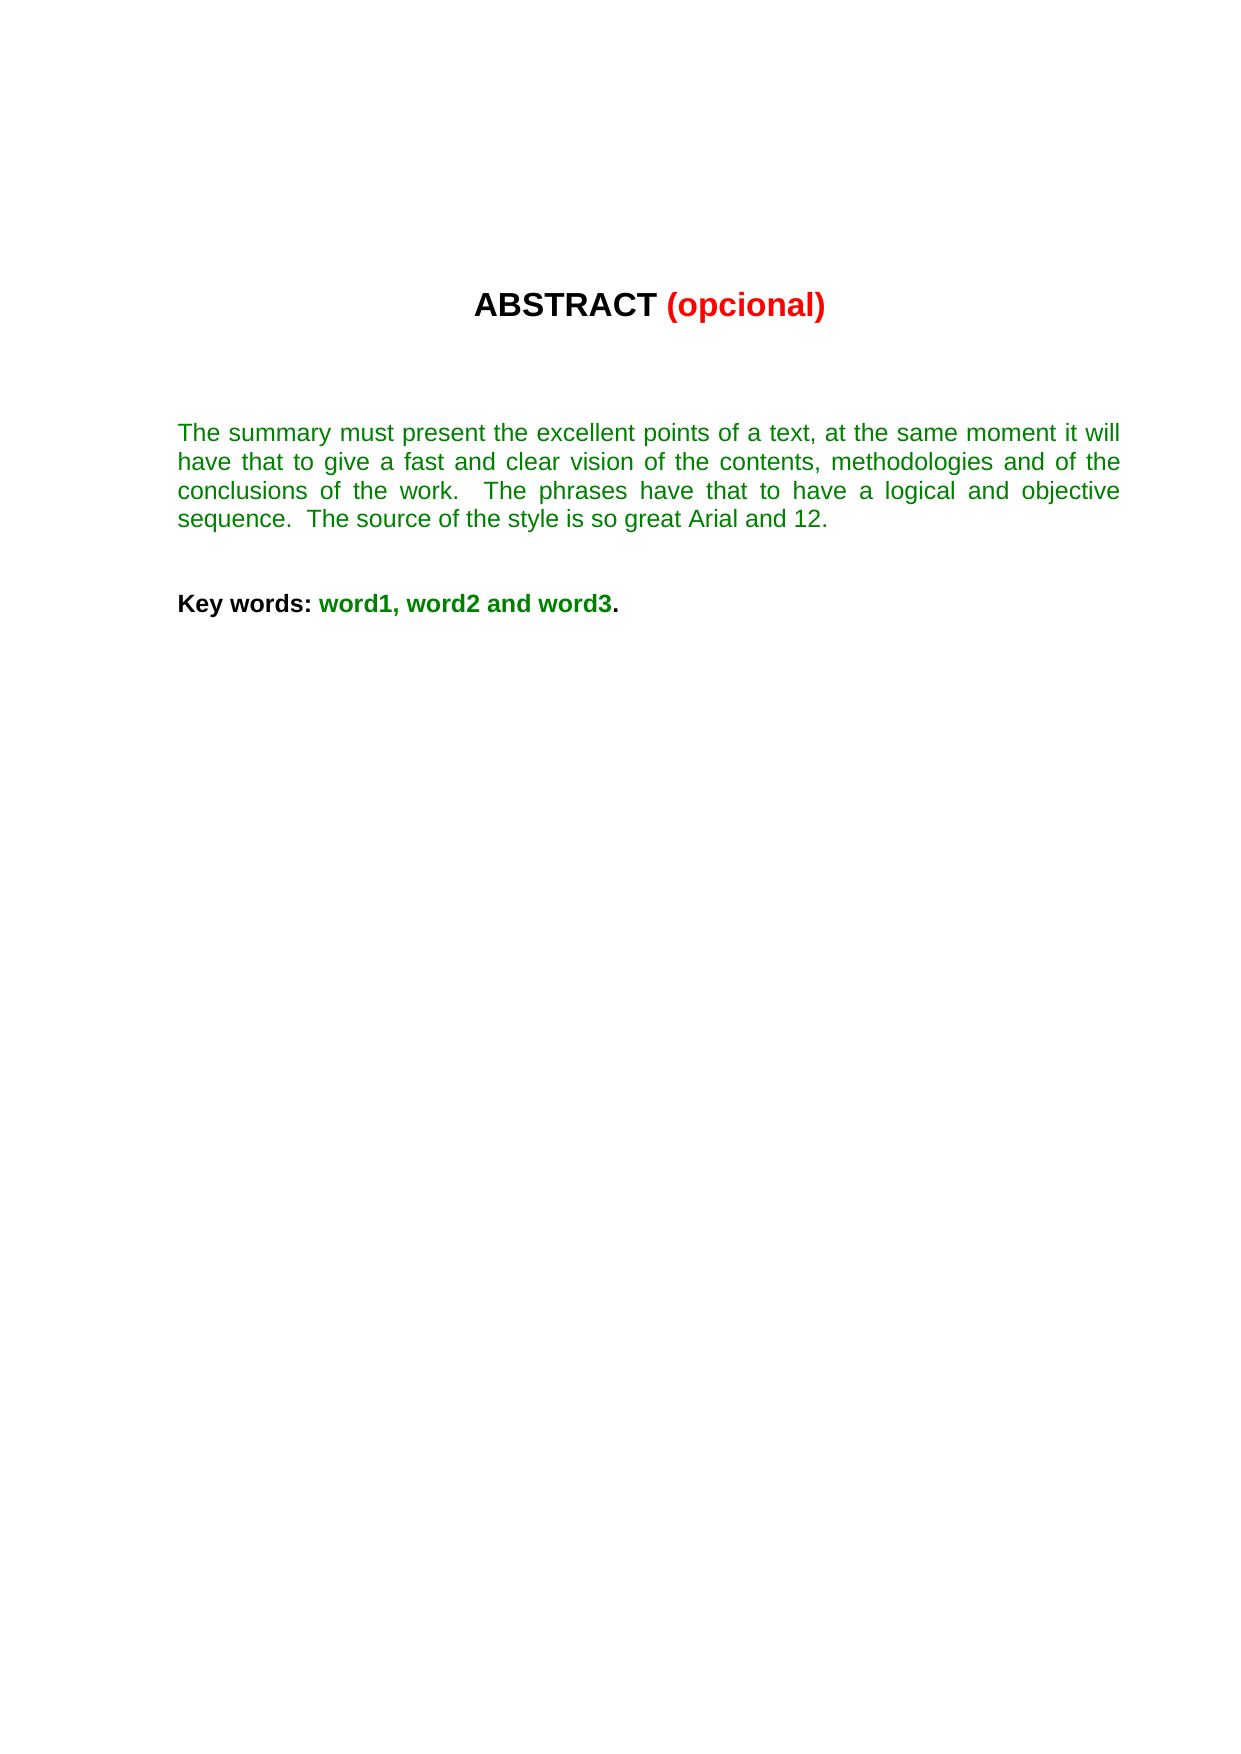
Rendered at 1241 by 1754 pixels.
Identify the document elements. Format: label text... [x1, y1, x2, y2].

text ABSTRACT (opcional) [177, 286, 1122, 324]
text The summary must present the excellent points of a text, at the same moment it will have that to give a fast and clear vision of the contents, methodologies and of the conclusions of the work. The phrases have that to have a logical and objective sequence. The source of the style is so great Arial and 12. [177, 418, 1122, 533]
text Key words: word1, word2 and word3. [177, 589, 1122, 618]
